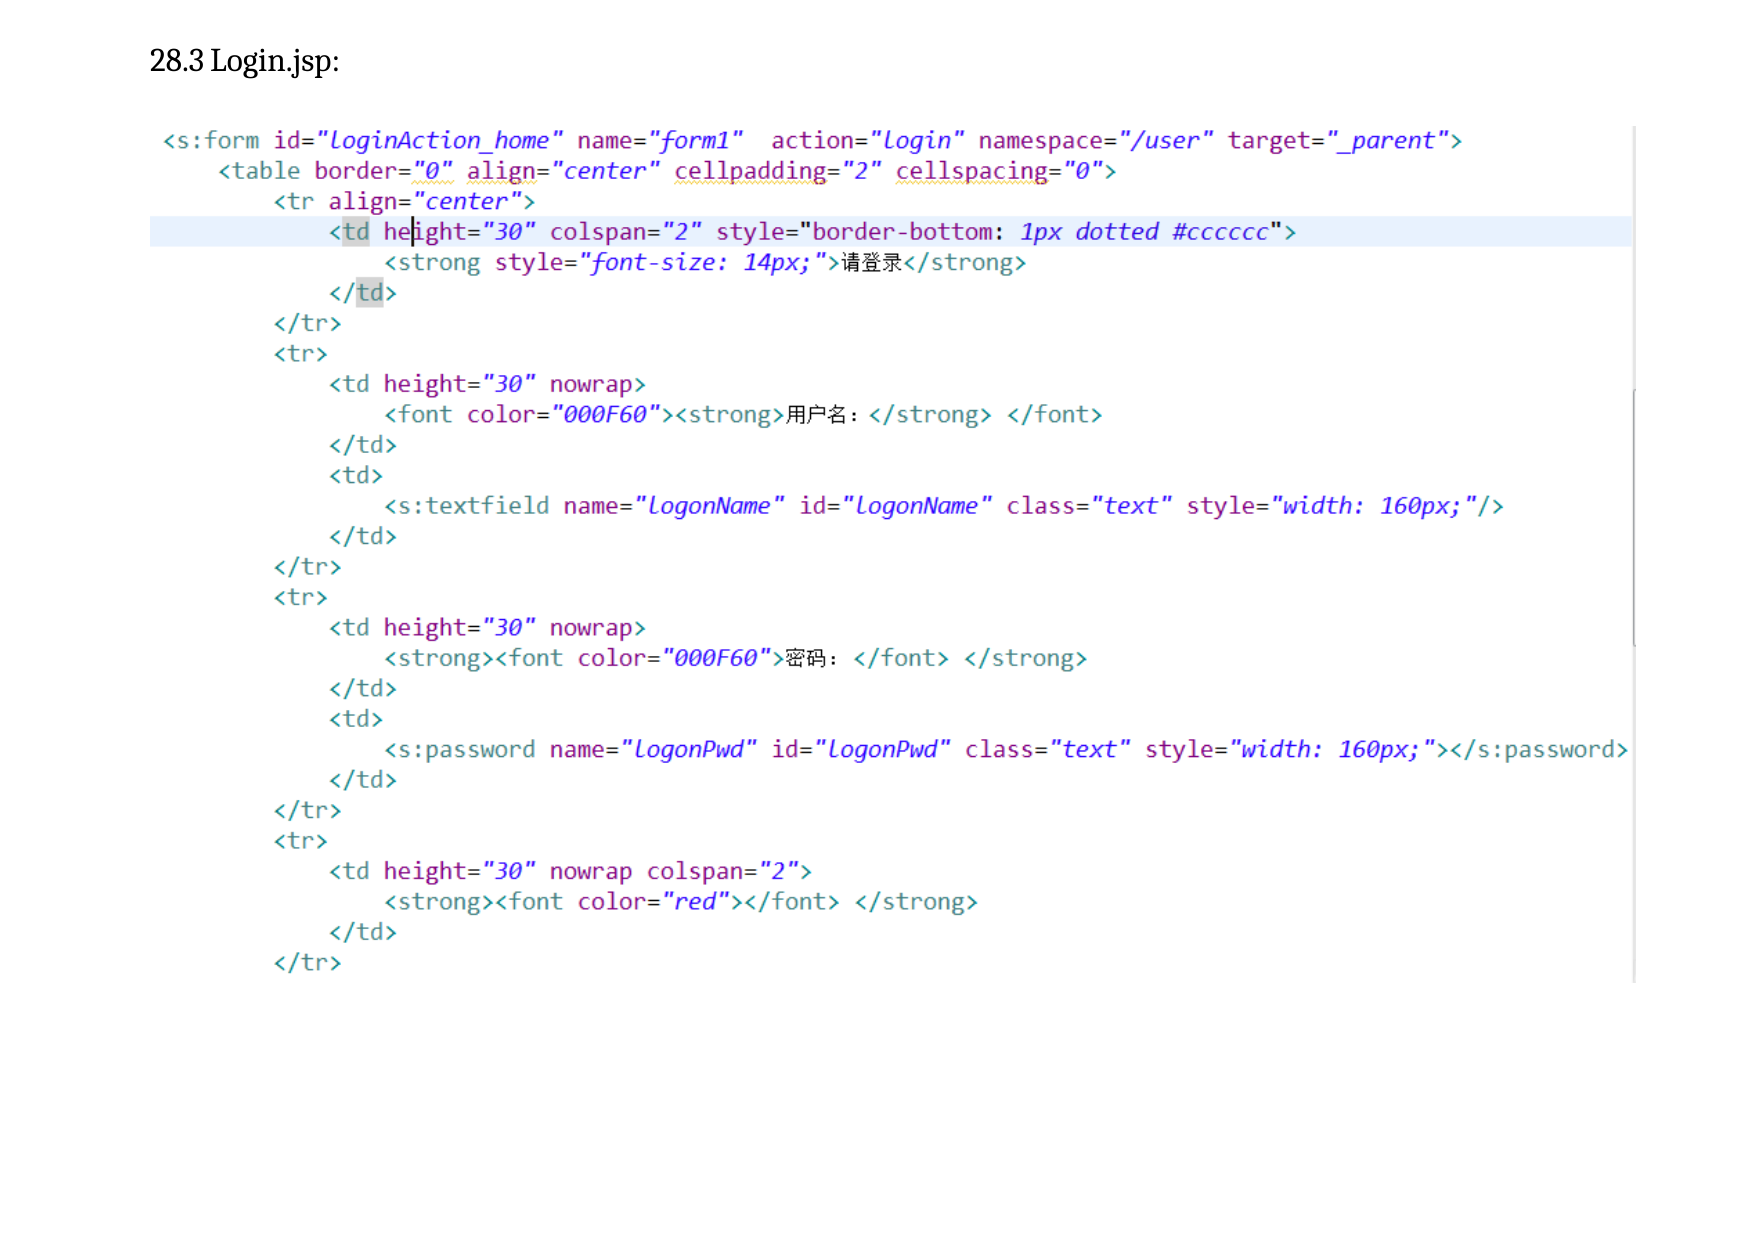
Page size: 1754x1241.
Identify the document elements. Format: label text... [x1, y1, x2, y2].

subtitle Login.jsp: [150, 41, 1636, 80]
picture [150, 126, 1636, 983]
